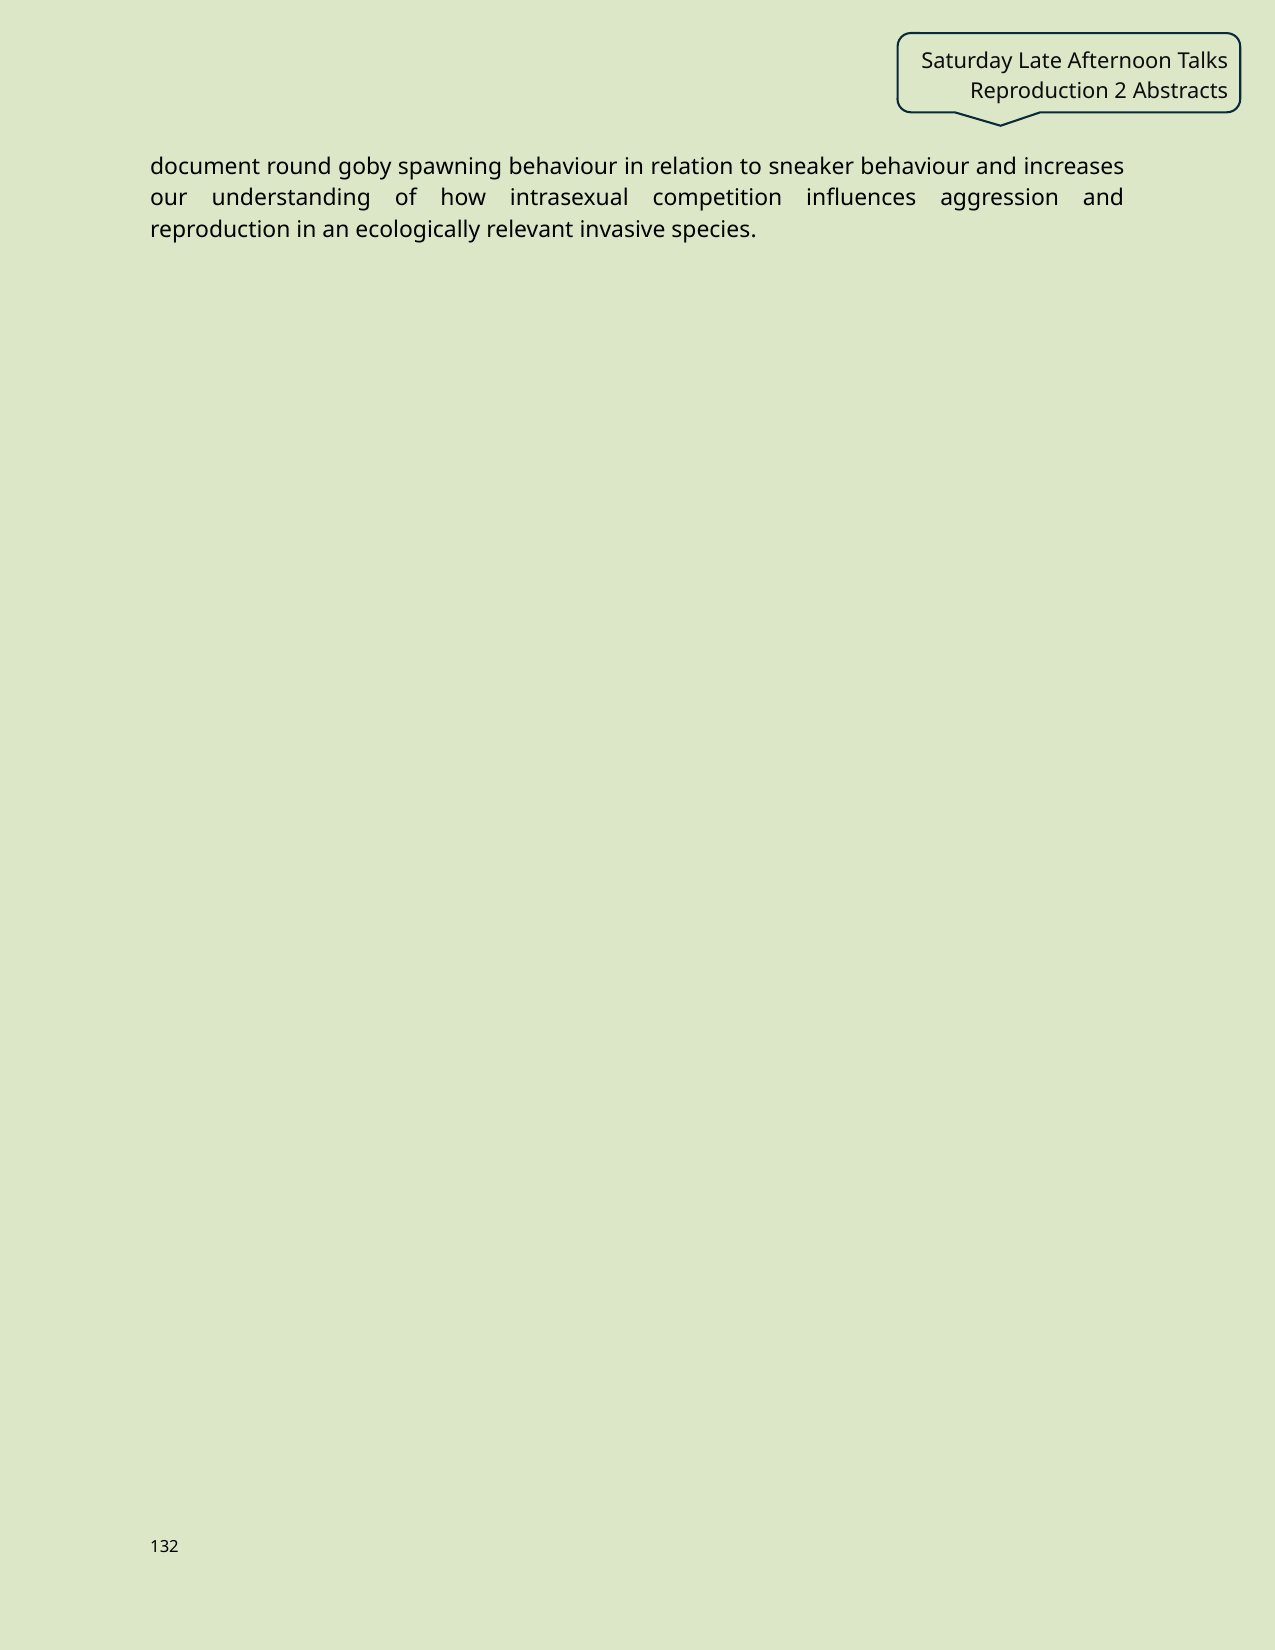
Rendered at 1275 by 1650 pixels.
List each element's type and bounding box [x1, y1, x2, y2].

text [150, 150, 1125, 244]
